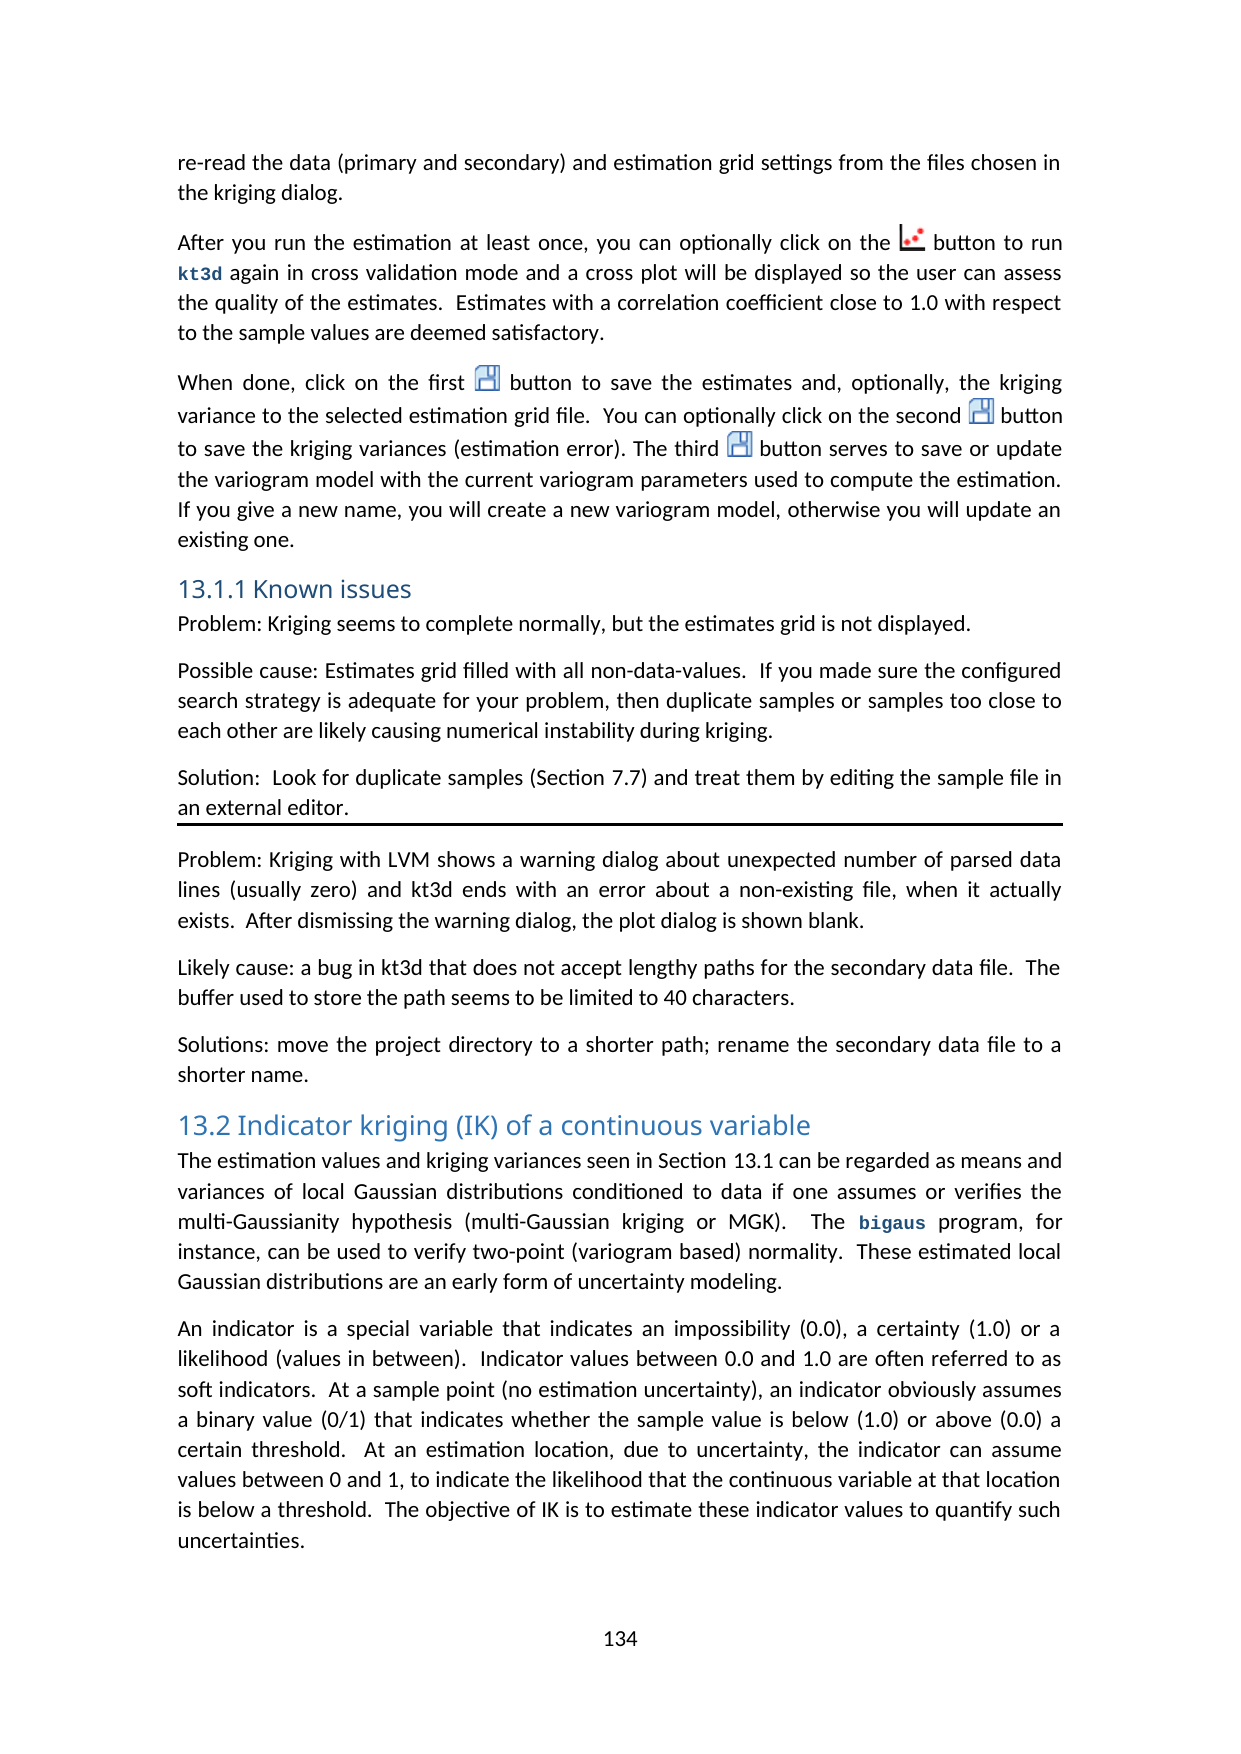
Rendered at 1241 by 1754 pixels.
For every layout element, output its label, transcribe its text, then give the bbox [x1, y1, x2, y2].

picture [474, 365, 500, 391]
text An indicator is a special variable that indicates an impossibility (0.0), a certainty (1.0) or a likelihood (values in between). Indicator values between 0.0 and 1.0 are often referred to as soft indicators. At a sample point (no estimation uncertainty), an indicator obviously assumes a binary value (0/1) that indicates whether the sample value is below (1.0) or above (0.0) a certain threshold. At an estimation location, due to uncertainty, the indicator can assume values between 0 and 1, to indicate the likelihood that the continuous variable at that location is below a threshold. The objective of IK is to estimate these indicator values to quantify such uncertainties. [177, 1314, 1063, 1554]
text Problem: Kriging with LVM shows a warning dialog about unexpected number of parsed data lines (usually zero) and kt3d ends with an error about a non-existing file, when it actually exists. After dismissing the warning dialog, the plot dialog is shown blank. [177, 845, 1063, 934]
picture [727, 431, 753, 457]
text Likely cause: a bug in kt3d that does not accept lengthy paths for the secondary data file. The buffer used to store the path seems to be limited to 40 characters. [177, 953, 1063, 1011]
text Solution: Look for duplicate samples (Section 7.6) and treat them by editing the sample file in an external editor. [177, 763, 1063, 823]
text When done, click on the first button to save the estimates and, optionally, the kriging variance to the selected estimation grid file. You can optionally click on the second button to save the kriging variances (estimation error). The third button serves to save or update the variogram model with the current variogram parameters used to compute the estimation. If you give a new name, you will create a new variogram model, otherwise you will update an existing one. [177, 365, 1063, 553]
picture [968, 398, 995, 424]
text Solutions: move the project directory to a shorter path; rename the secondary data file to a shorter name. [177, 1030, 1063, 1088]
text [177, 148, 1063, 206]
text The estimation values and kriging variances seen in Section 13.1 can be regarded as means and variances of local Gaussian distributions conditioned to data if one assumes or verifies the multi-Gaussianity hypothesis (multi-Gaussian kriging or MGK). The bigaus program, for instance, can be used to verify two-point (variogram based) normality. These estimated local Gaussian distributions are an early form of uncertainty modeling. [177, 1147, 1063, 1295]
subtitle Indicator kriging (IK) of a continuous variable [177, 1107, 1063, 1144]
text Possible cause: Estimates grid filled with all non-data-values. If you made sure the configured search strategy is adequate for your problem, then duplicate samples or samples too close to each other are likely causing numerical instability during kriging. [177, 656, 1063, 744]
subtitle Known issues [177, 572, 1063, 606]
text After you run the estimation at least once, you can optionally click on the button to run kt3d again in cross validation mode and a cross plot will be displayed so the user can assess the quality of the estimates. Estimates with a correlation coefficient close to 1.0 with respect to the sample values are deemed satisfactory. [177, 225, 1063, 347]
text Problem: Kriging seems to complete normally, but the estimates grid is not displayed. [177, 609, 1063, 637]
picture [899, 224, 926, 251]
